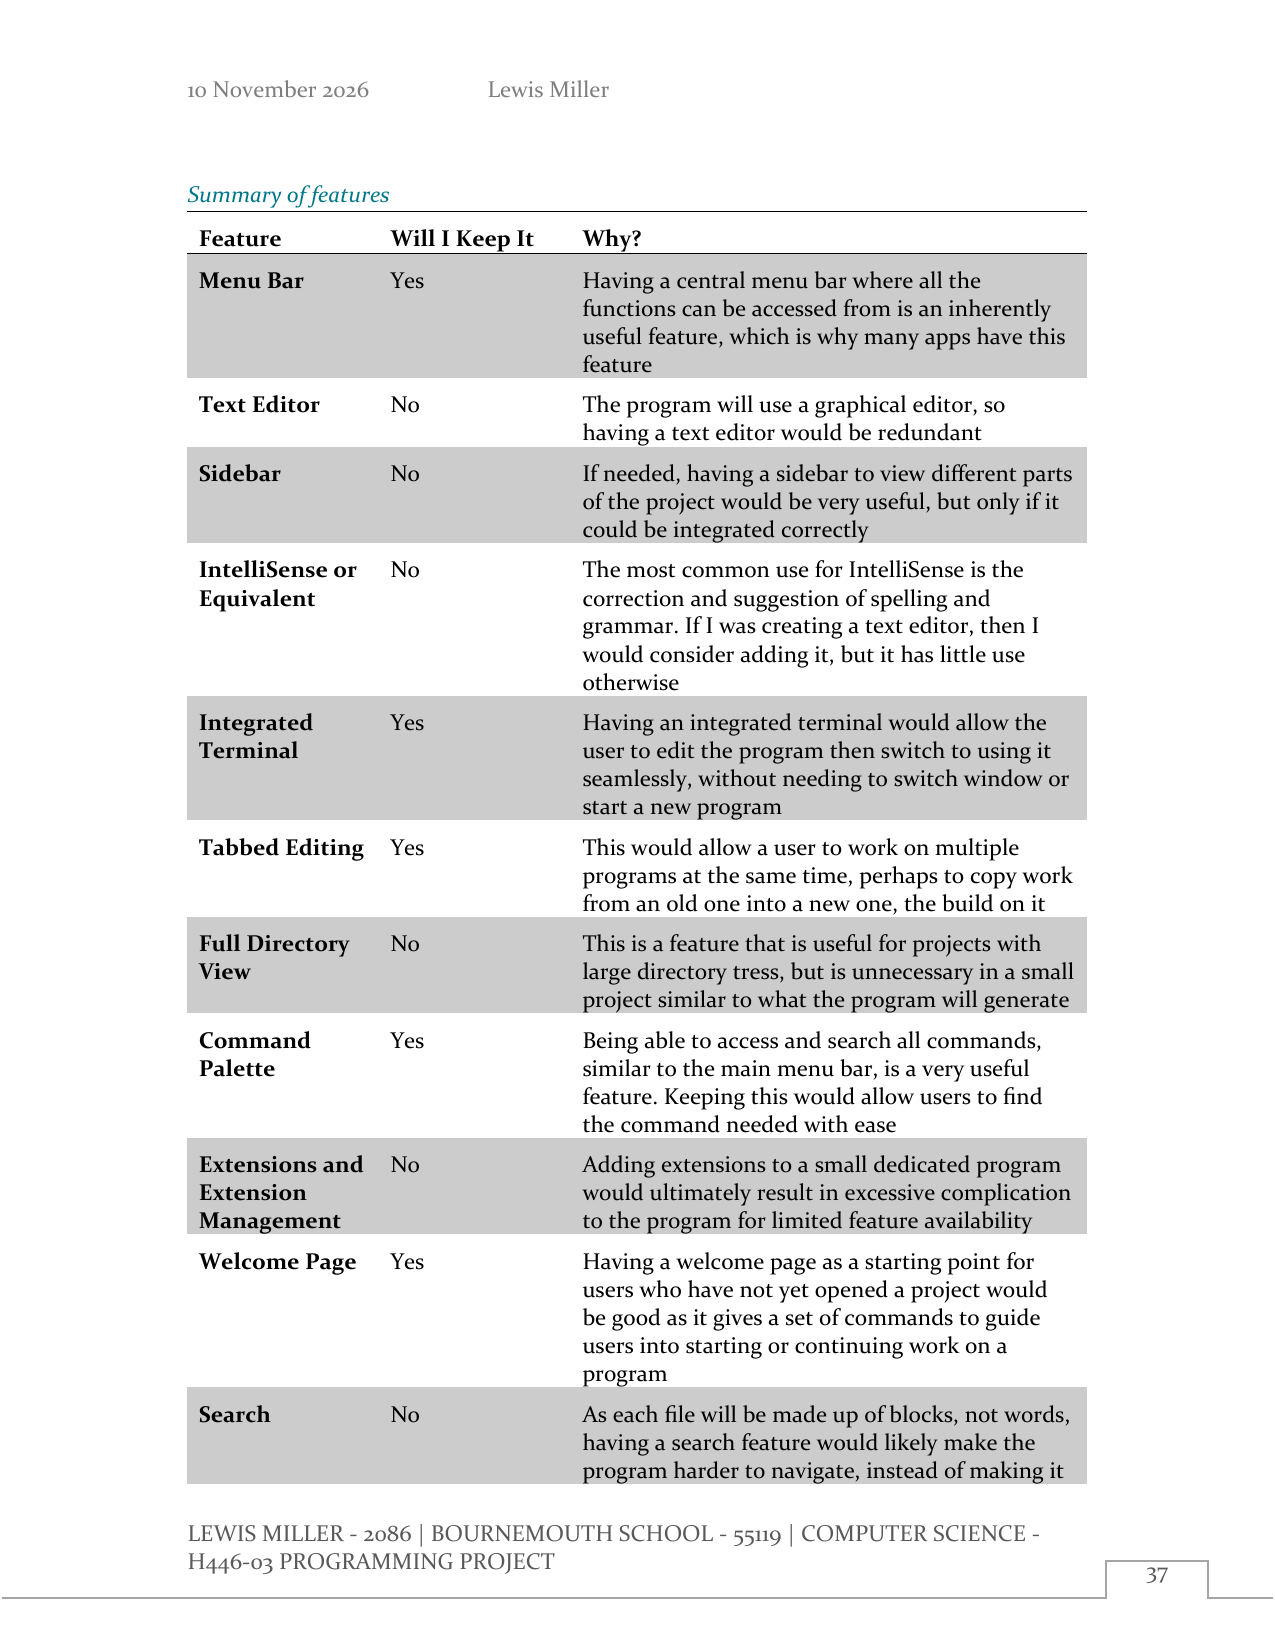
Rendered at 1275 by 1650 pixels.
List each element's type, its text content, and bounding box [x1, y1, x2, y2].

table_cell Welcome Page [187, 1235, 379, 1387]
table_cell No [379, 1387, 571, 1484]
table_cell No [379, 917, 571, 1013]
table_cell Tabbed Editing [187, 820, 379, 917]
table_cell Integrated Terminal [187, 696, 379, 820]
table_cell Yes [379, 820, 571, 917]
table_cell If needed, having a sidebar to view different parts of the project would be very useful, but only if it could be integrated correctly [571, 447, 1087, 543]
table_cell This is a feature that is useful for projects with large directory tress, but is unnecessary in a small project similar to what the program will generate [571, 917, 1087, 1013]
table_header Will I Keep It [379, 212, 571, 252]
table_cell Yes [379, 696, 571, 820]
table_cell Having an integrated terminal would allow the user to edit the program then switch to using it seamlessly, without needing to switch window or start a new program [571, 696, 1087, 820]
table_cell No [379, 1138, 571, 1234]
table_cell Being able to access and search all commands, similar to the main menu bar, is a very useful feature. Keeping this would allow users to find the command needed with ease [571, 1014, 1087, 1138]
table_cell Extensions and Extension Management [187, 1138, 379, 1234]
table_header Why? [571, 212, 1087, 252]
subtitle Summary of features [187, 180, 1088, 208]
table_cell No [379, 543, 571, 696]
table_cell IntelliSense or Equivalent [187, 543, 379, 696]
table_cell No [379, 378, 571, 447]
table_cell Command Palette [187, 1014, 379, 1138]
table_cell This would allow a user to work on multiple programs at the same time, perhaps to copy work from an old one into a new one, the build on it [571, 820, 1087, 917]
table_cell Yes [379, 1014, 571, 1138]
table_cell Yes [379, 254, 571, 378]
table_cell Having a central menu bar where all the functions can be accessed from is an inherently useful feature, which is why many apps have this feature [571, 254, 1087, 378]
table_cell No [379, 447, 571, 543]
table_cell Menu Bar [187, 254, 379, 378]
table_cell Having a welcome page as a starting point for users who have not yet opened a project would be good as it gives a set of commands to guide users into starting or continuing work on a program [571, 1235, 1087, 1387]
table_cell Text Editor [187, 378, 379, 447]
table_cell Adding extensions to a small dedicated program would ultimately result in excessive complication to the program for limited feature availability [571, 1138, 1087, 1234]
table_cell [571, 1387, 1087, 1484]
table_cell The program will use a graphical editor, so having a text editor would be redundant [571, 378, 1087, 447]
table_cell The most common use for IntelliSense is the correction and suggestion of spelling and grammar. If I was creating a text editor, then I would consider adding it, but it has little use otherwise [571, 543, 1087, 696]
table_cell Sidebar [187, 447, 379, 543]
table_cell Search [187, 1387, 379, 1484]
table_header Feature [187, 212, 379, 252]
table_cell Yes [379, 1235, 571, 1387]
table_cell Full Directory View [187, 917, 379, 1013]
